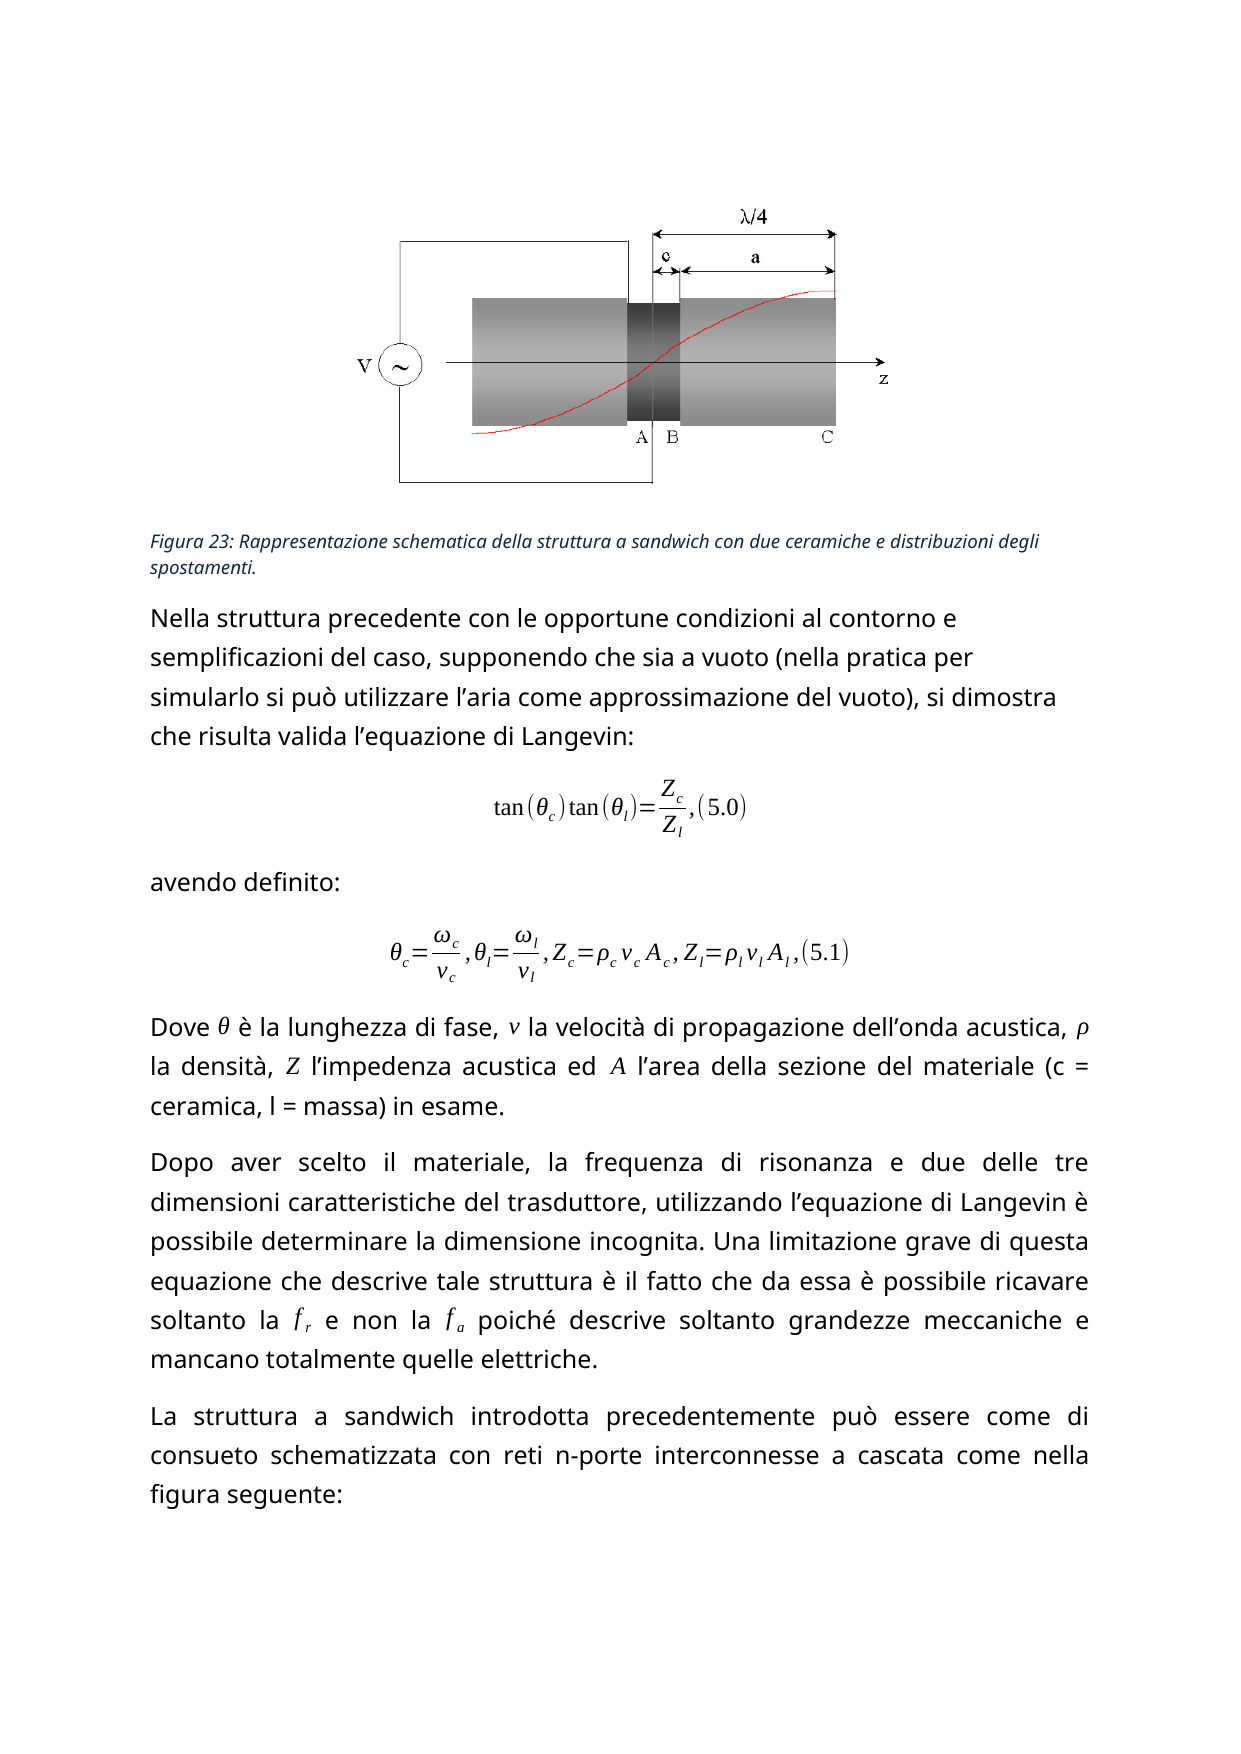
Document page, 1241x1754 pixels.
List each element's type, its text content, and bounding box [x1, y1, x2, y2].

text Figura 23: Rappresentazione schematica della struttura a sandwich con due ceramiche e distribuzioni degli spostamenti. [150, 528, 1090, 579]
text La struttura a sandwich introdotta precedentemente può essere come di consueto schematizzata con reti n-porte interconnesse a cascata come nella figura seguente: [150, 1398, 1090, 1511]
text Dopo aver scelto il materiale, la frequenza di risonanza e due delle tre dimensioni caratteristiche del trasduttore, utilizzando l’equazione di Langevin è possibile determinare la dimensione incognita. Una limitazione grave di questa equazione che descrive tale struttura è il fatto che da essa è possibile ricavare soltanto la e non la poiché descrive soltanto grandezze meccaniche e mancano totalmente quelle elettriche. [150, 1145, 1090, 1376]
text avendo definito: [150, 864, 1090, 898]
text Nella struttura precedente con le opportune condizioni al contorno e semplificazioni del caso, supponendo che sia a vuoto (nella pratica per simularlo si può utilizzare l’aria come approssimazione del vuoto), si dimostra che risulta valida l’equazione di Langevin: [150, 600, 1090, 753]
picture [150, 150, 1091, 506]
text Dove è la lunghezza di fase, la velocità di propagazione dell’onda acustica, la densità, l’impedenza acustica ed l’area della sezione del materiale (c = ceramica, l = massa) in esame. [150, 1009, 1090, 1123]
